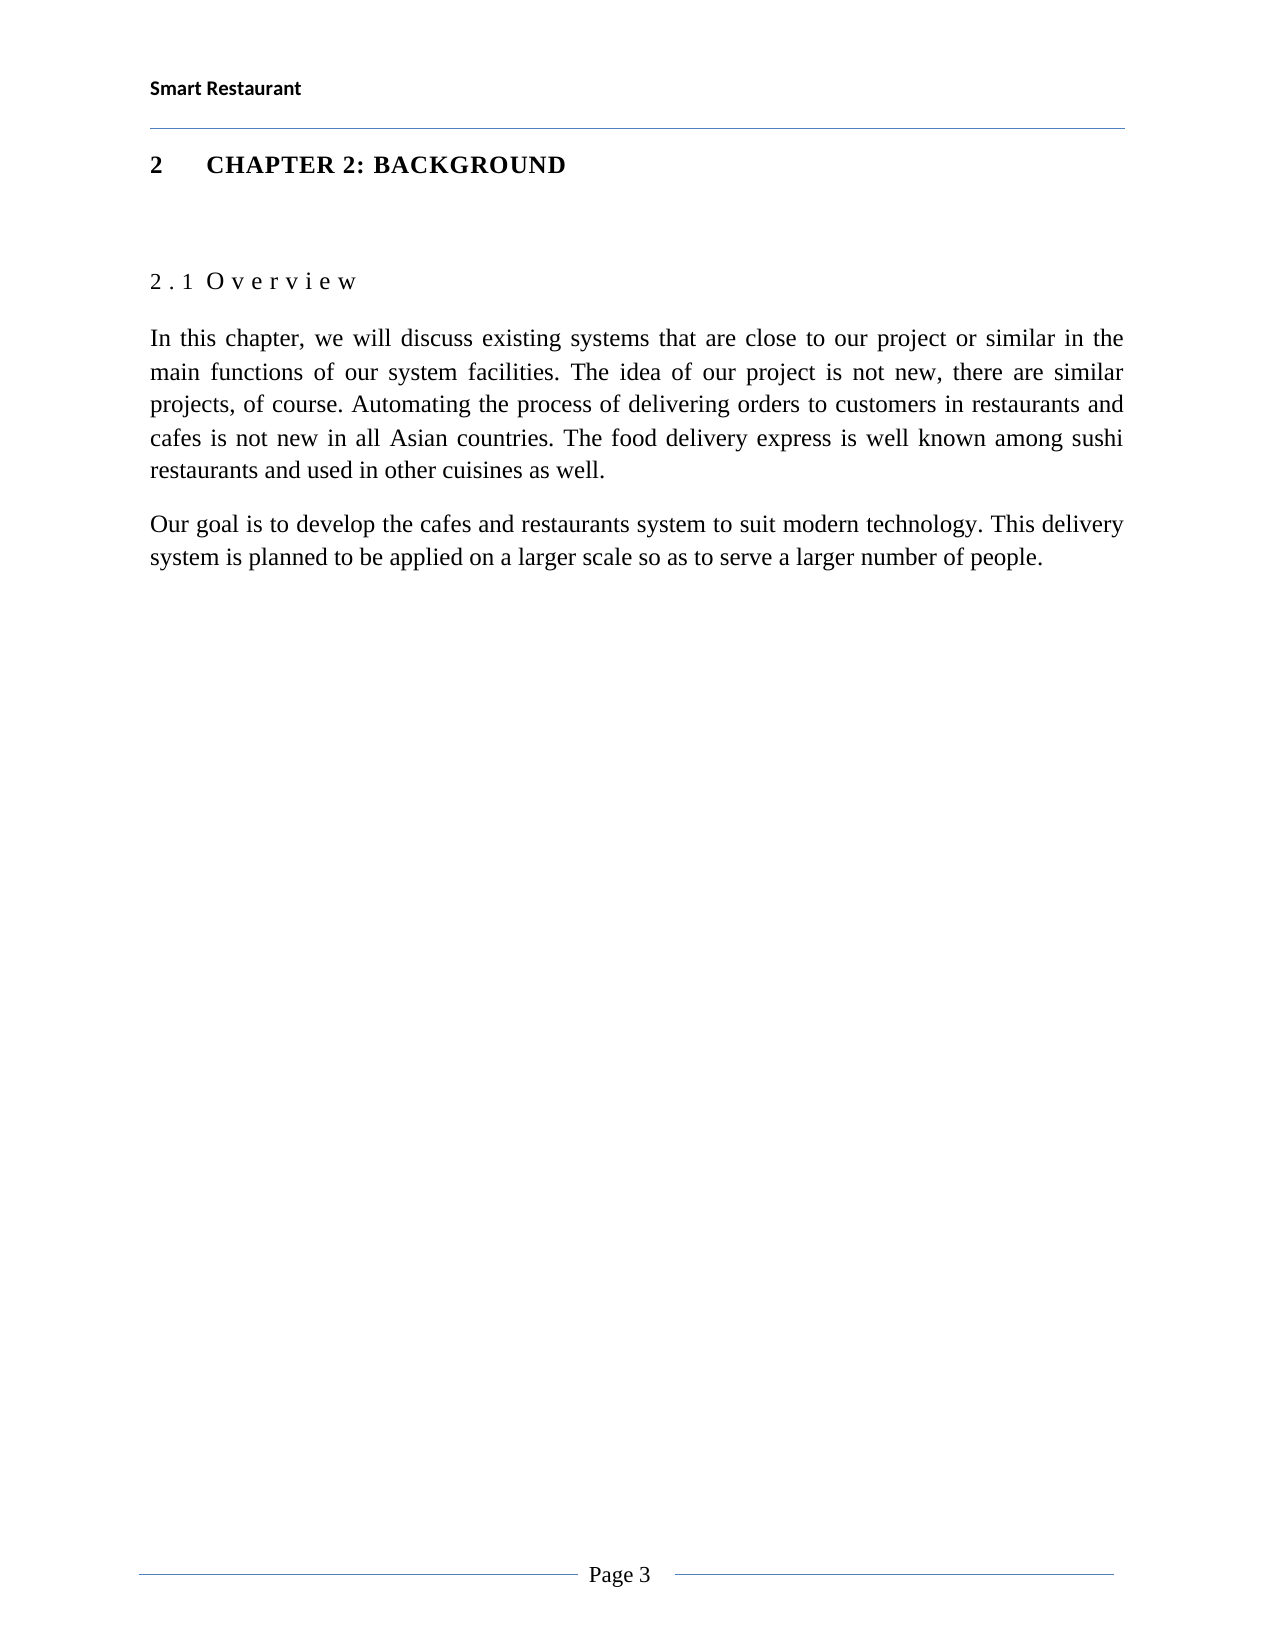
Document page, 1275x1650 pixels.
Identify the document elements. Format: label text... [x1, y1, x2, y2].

list CHAPTER 2: BACKGROUND [150, 150, 1125, 179]
text In this chapter, we will discuss existing systems that are close to our project or similar in the main functions of our system facilities. The idea of our project is not new, there are similar projects, of course. Automating the process of delivering orders to customers in restaurants and cafes is not new in all Asian countries. The food delivery express is well known among sushi restaurants and used in other cuisines as well. [150, 323, 1125, 484]
list Overview [150, 266, 1125, 295]
text Our goal is to develop the cafes and restaurants system to suit modern technology. This delivery system is planned to be applied on a larger scale so as to serve a larger number of people. [150, 509, 1125, 571]
